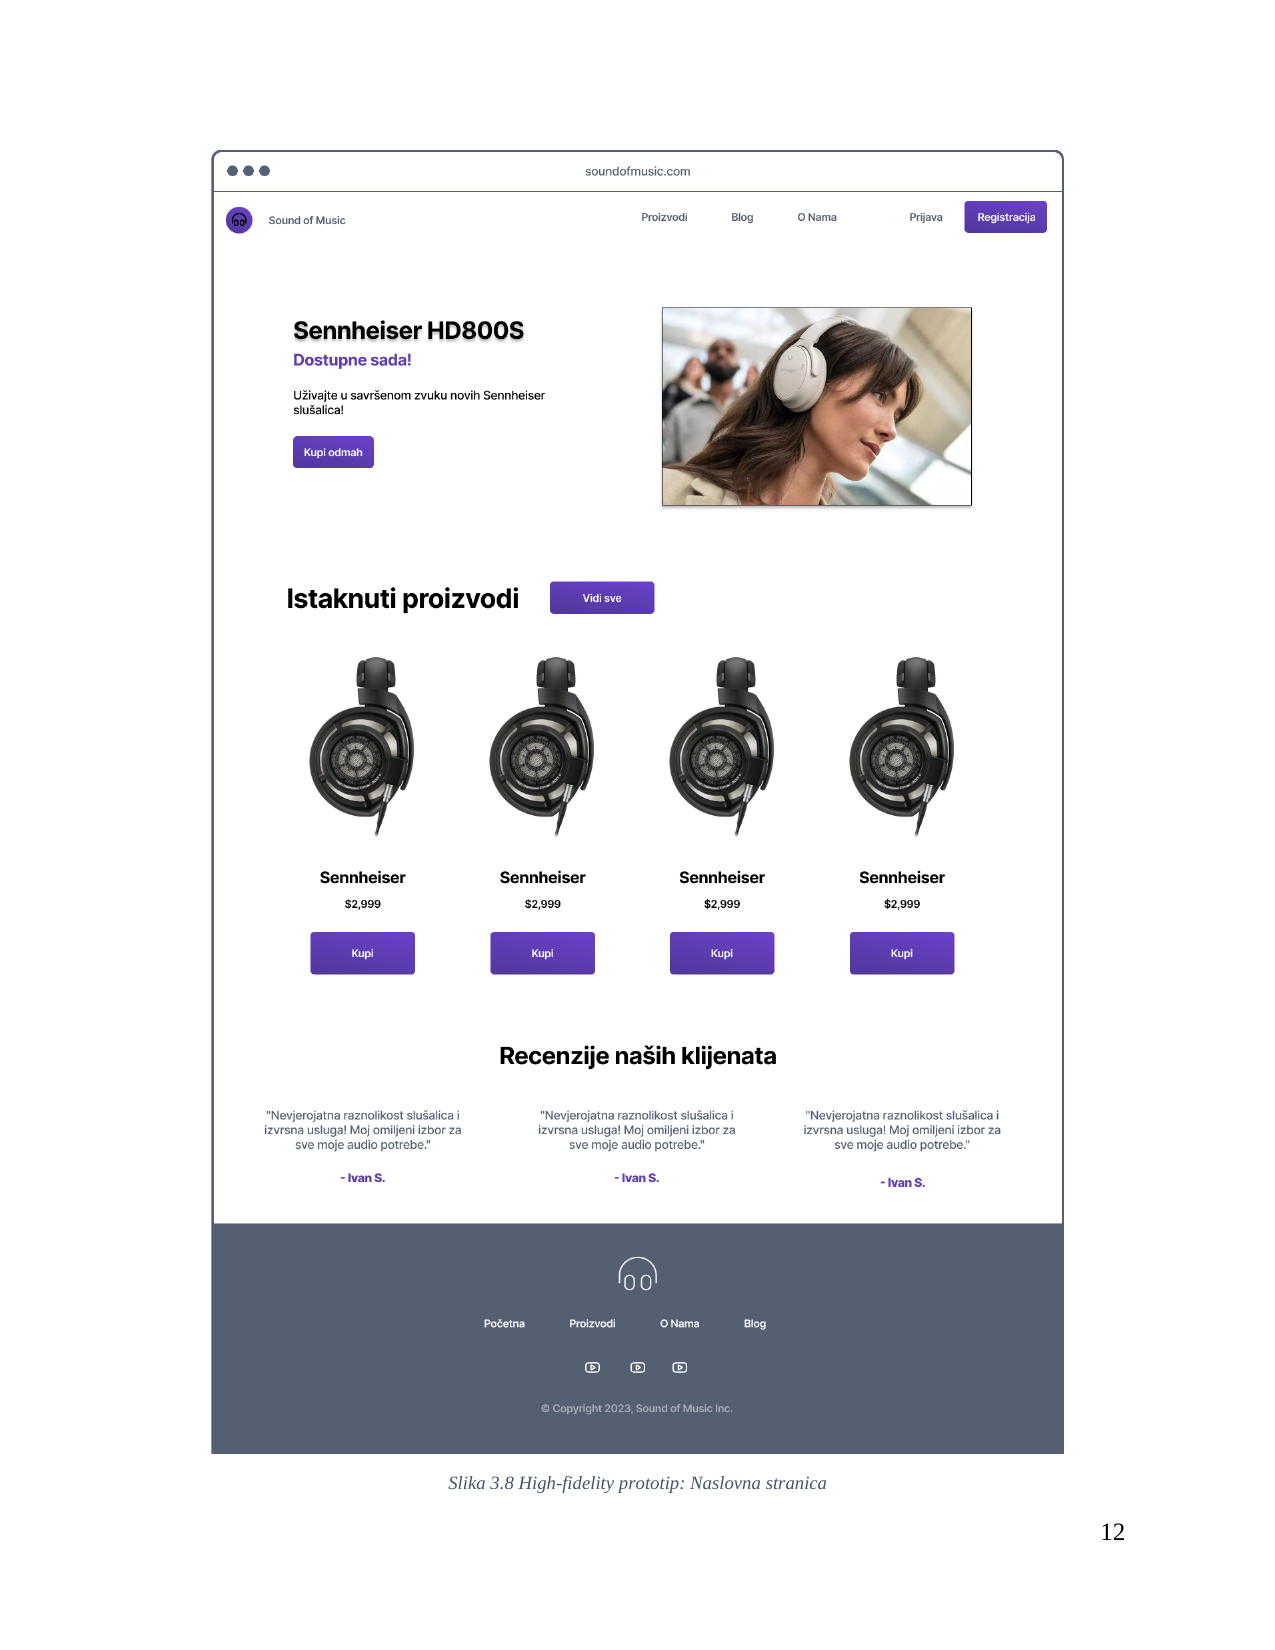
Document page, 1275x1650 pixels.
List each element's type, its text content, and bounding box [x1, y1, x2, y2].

picture [211, 150, 1064, 1454]
